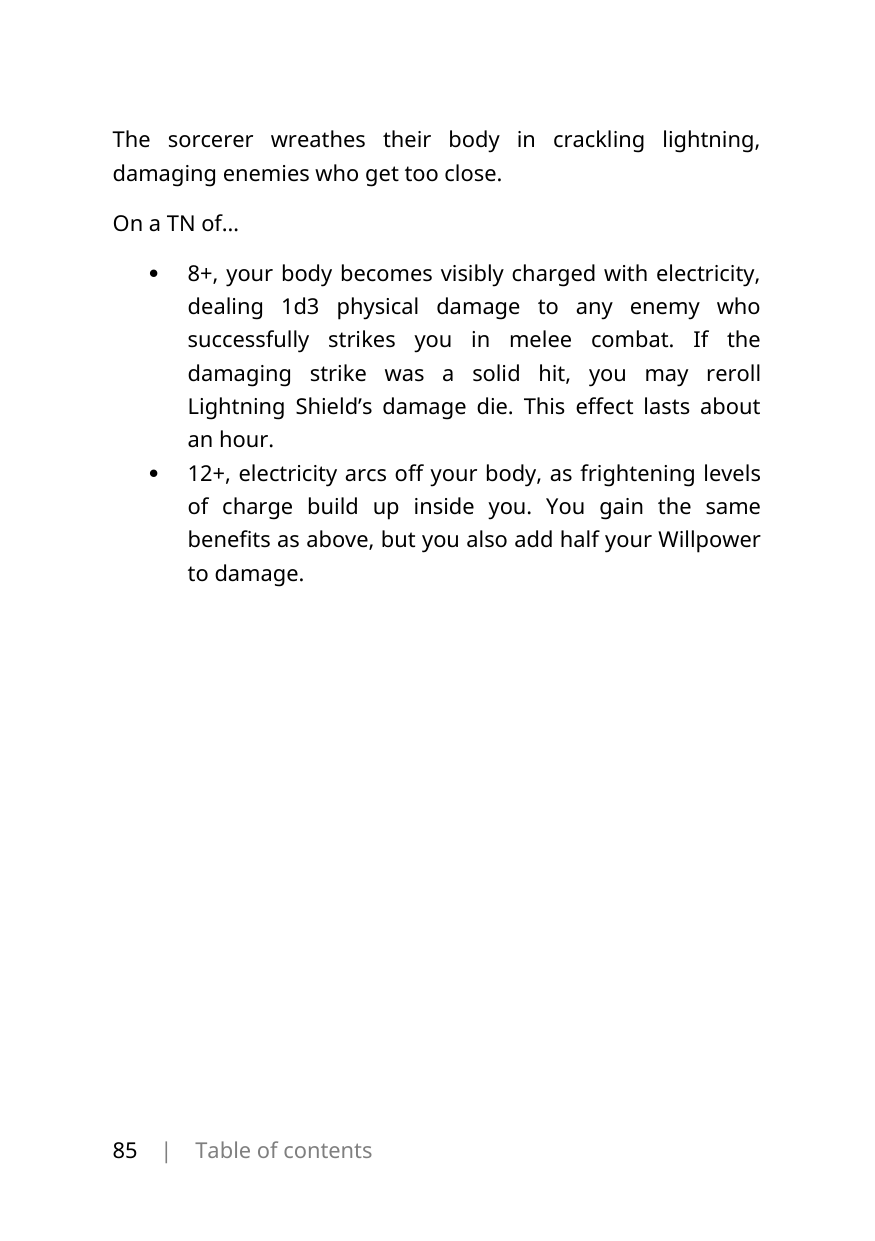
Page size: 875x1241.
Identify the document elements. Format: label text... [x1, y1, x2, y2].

text The sorcerer wreathes their body in crackling lightning, damaging enemies who get too close. [112, 124, 762, 187]
list 12+, electricity arcs off your body, as frightening levels of charge build up inside you. You gain the same benefits as above, but you also add half your Willpower to damage. [150, 458, 762, 587]
text On a TN of… [112, 208, 762, 237]
list 8+, your body becomes visibly charged with electricity, dealing 1d3 physical damage to any enemy who successfully strikes you in melee combat. If the damaging strike was a solid hit, you may reroll Lightning Shield’s damage die. This effect lasts about an hour. [150, 258, 762, 454]
